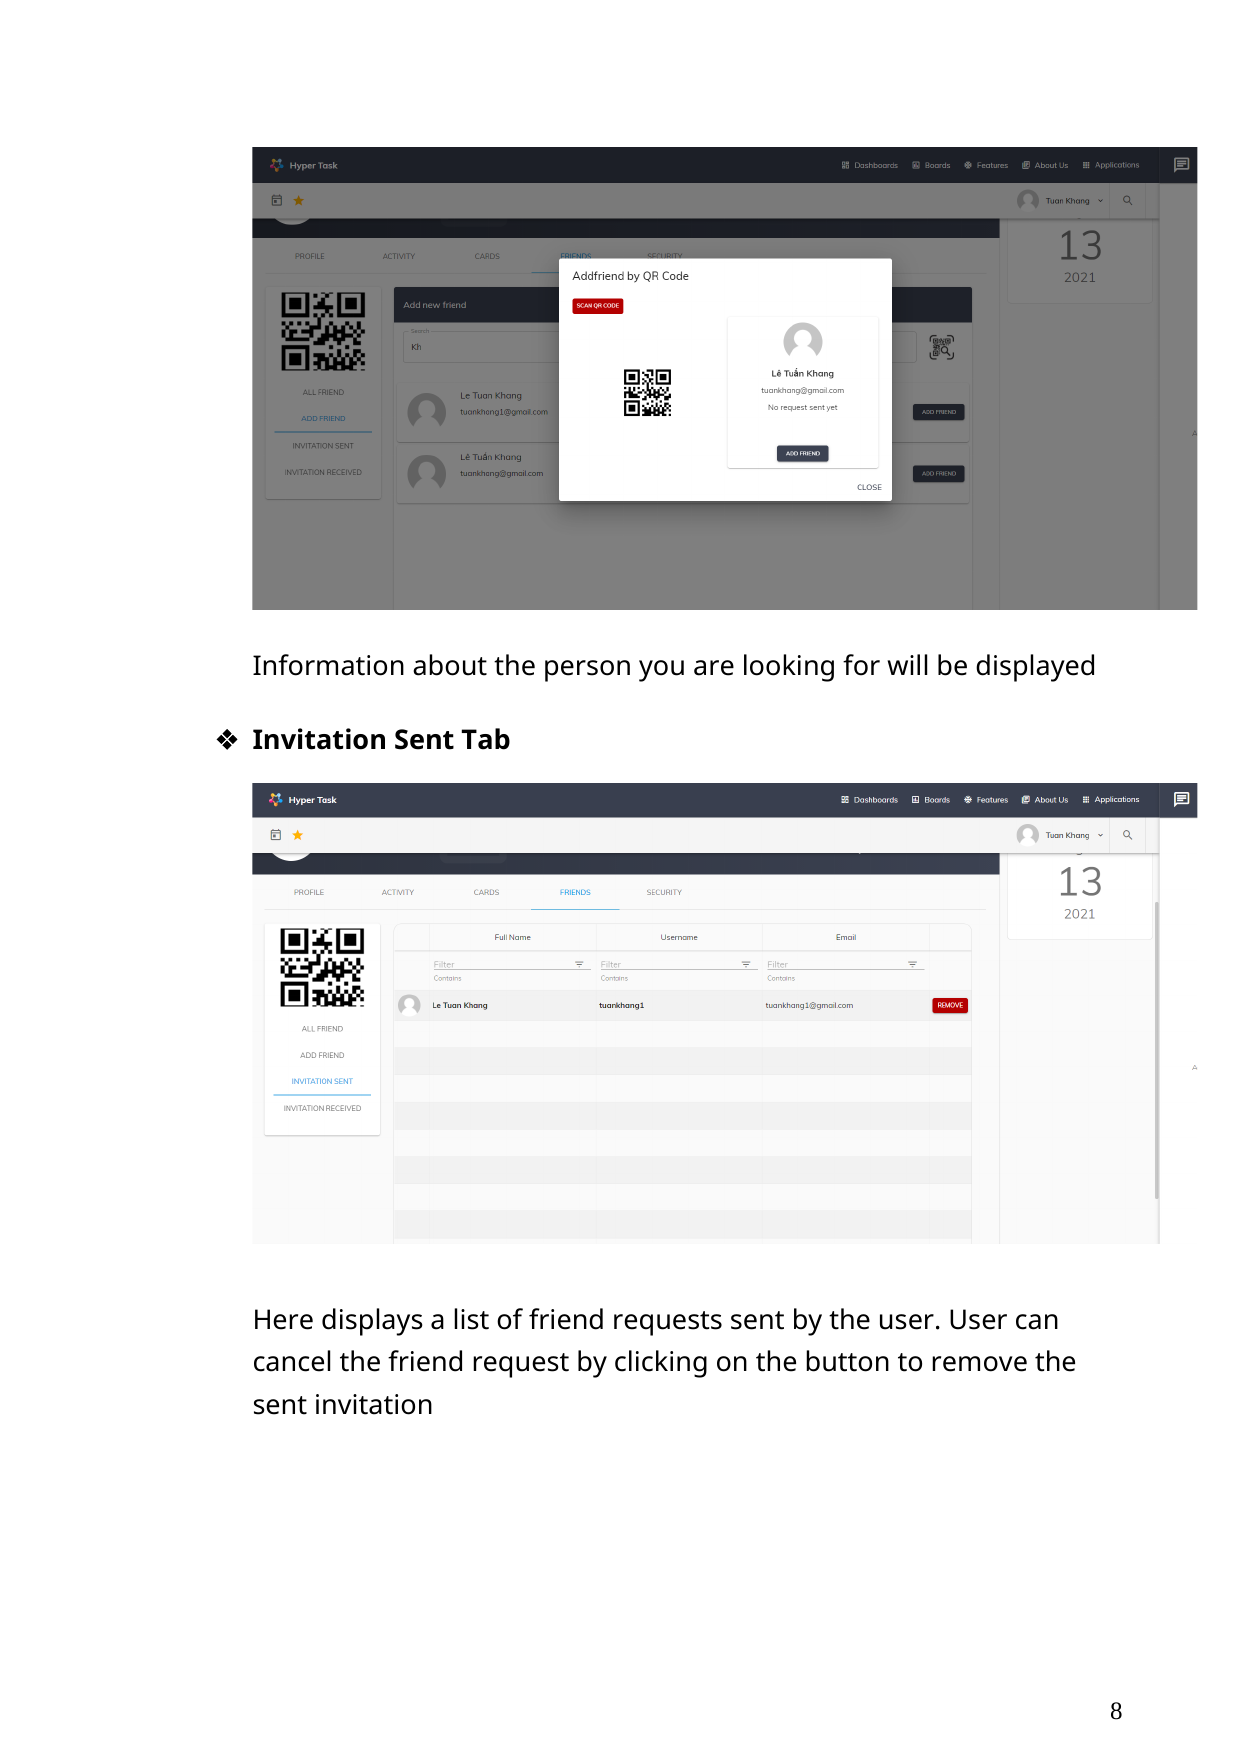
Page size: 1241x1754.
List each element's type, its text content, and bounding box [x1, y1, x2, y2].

picture [252, 783, 1198, 1244]
list Invitation Sent Tab [215, 720, 1122, 757]
list Here displays a list of friend requests sent by the user. User can cancel the friend request by clicking on the button to remove the sent invitation [252, 1300, 1122, 1422]
text Information about the person you are looking for will be displayed [215, 646, 1122, 683]
picture [252, 147, 1198, 610]
